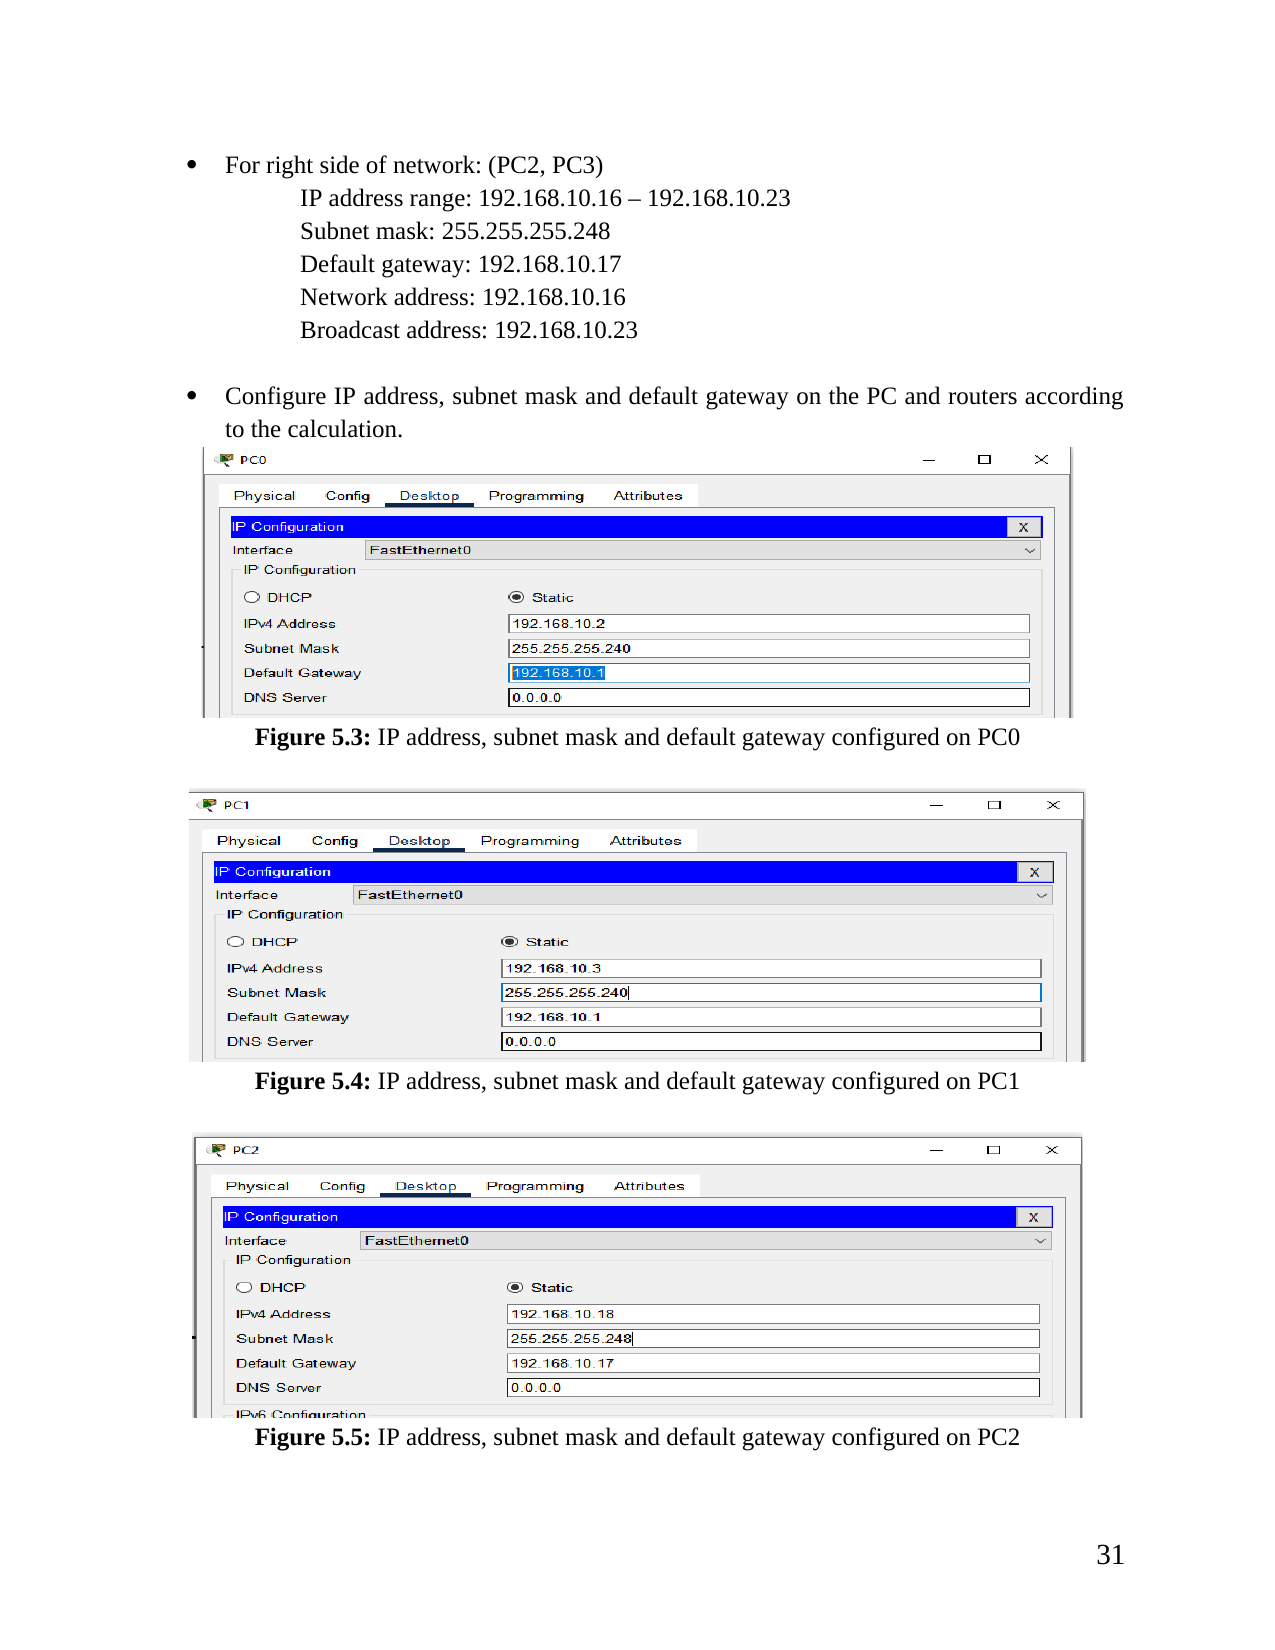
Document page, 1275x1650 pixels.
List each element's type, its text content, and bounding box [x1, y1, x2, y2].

text Figure 5.4: IP address, subnet mask and default gateway configured on PC1 [150, 1066, 1125, 1095]
list For right side of network: (PC2, PC3) [187, 150, 1125, 179]
picture [192, 1132, 1083, 1418]
text IP address range: 192.168.10.16 – 192.168.10.23 [225, 183, 1125, 212]
text Figure 5.5: IP address, subnet mask and default gateway configured on PC2 [150, 1422, 1125, 1451]
text Broadcast address: 192.168.10.23 [225, 315, 1125, 344]
text Network address: 192.168.10.16 [225, 282, 1125, 311]
text Default gateway: 192.168.10.17 [225, 249, 1125, 278]
text Subnet mask: 255.255.255.248 [225, 216, 1125, 245]
list Configure IP address, subnet mask and default gateway on the PC and routers according to the calculation. [187, 381, 1125, 443]
picture [188, 788, 1087, 1062]
picture [201, 447, 1074, 718]
text Figure 5.3: IP address, subnet mask and default gateway configured on PC0 [150, 722, 1125, 751]
